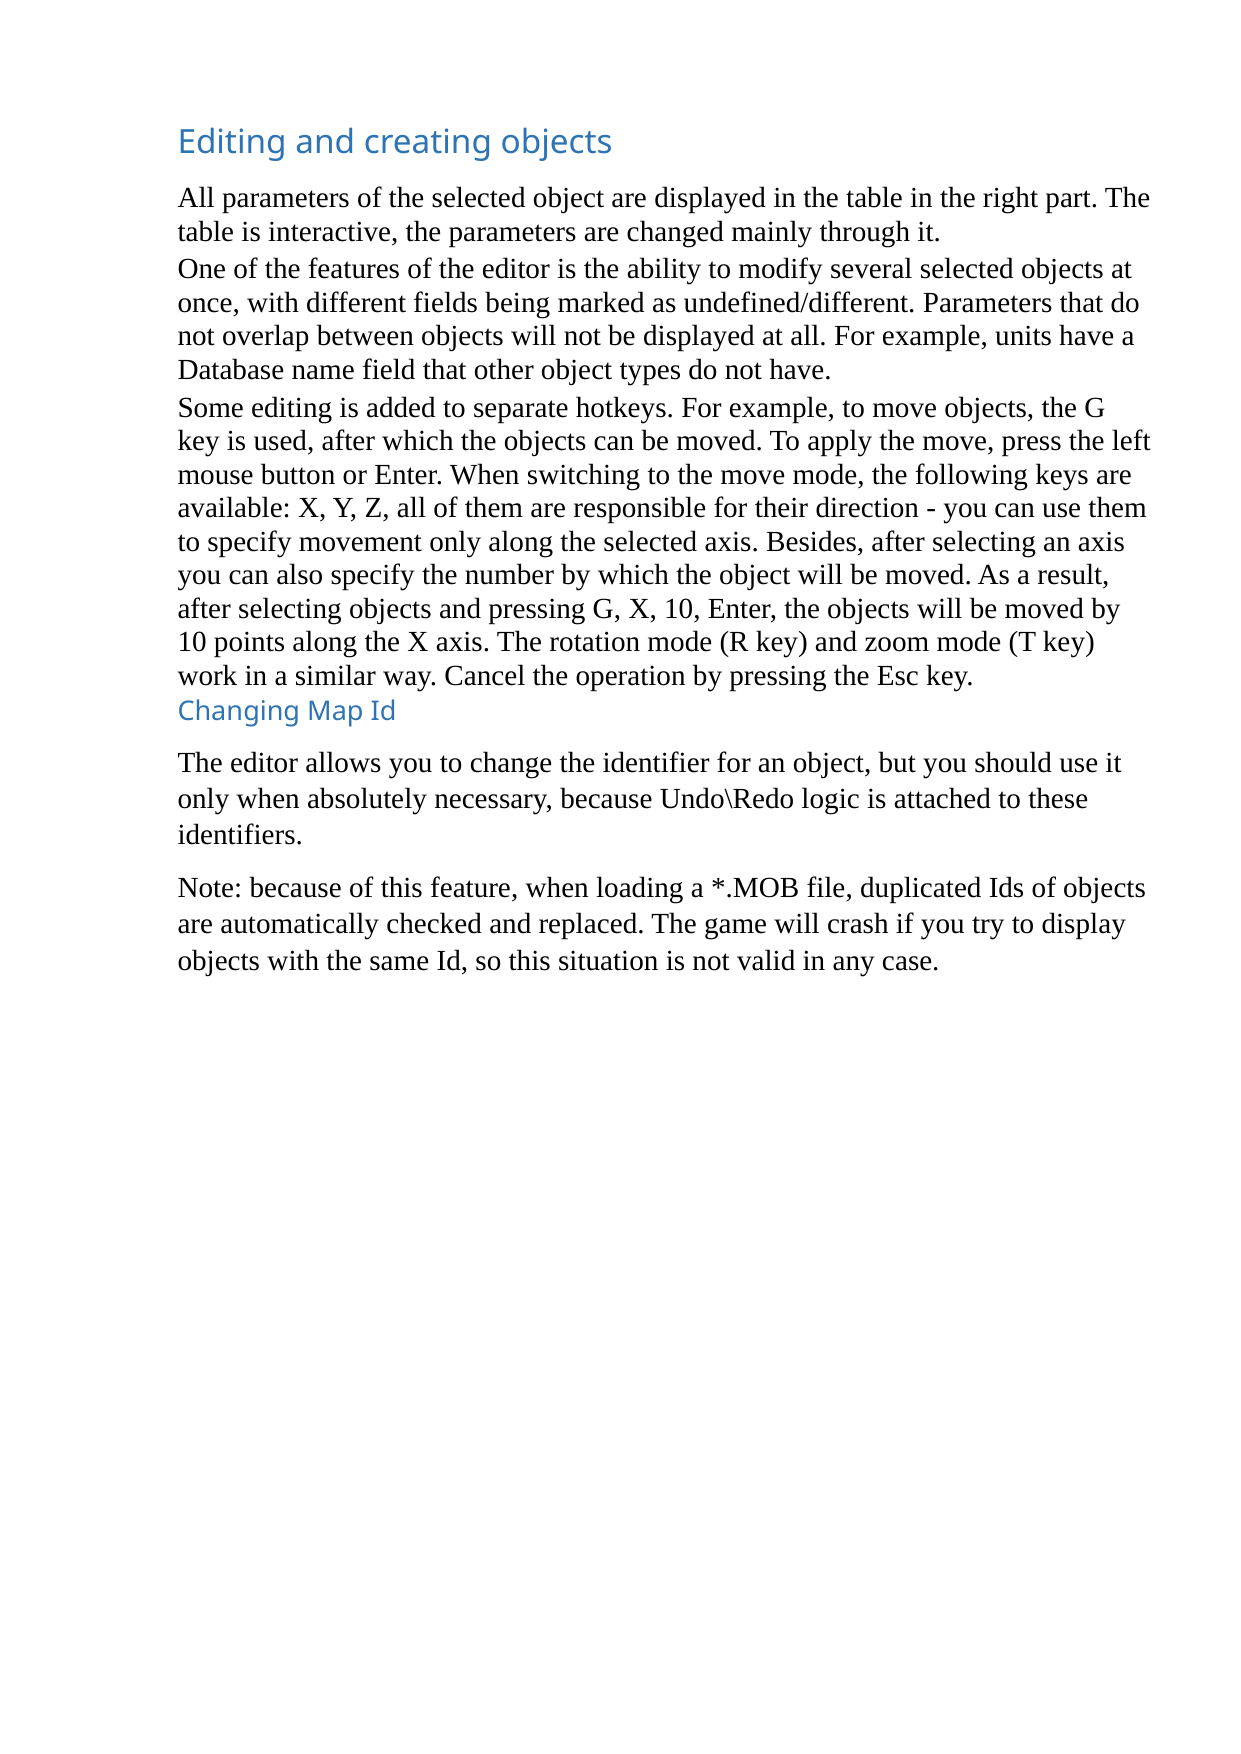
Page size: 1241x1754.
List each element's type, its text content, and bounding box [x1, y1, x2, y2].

text Editing and creating objects [177, 118, 1152, 163]
subtitle Some editing is added to separate hotkeys. For example, to move objects, the G key is used, after which the objects can be moved. To apply the move, press the left mouse button or Enter. When switching to the move mode, the following keys are available: X, Y, Z, all of them are responsible for their direction - you can use them to specify movement only along the selected axis. Besides, after selecting an axis you can also specify the number by which the object will be moved. As a result, after selecting objects and pressing G, X, 10, Enter, the objects will be moved by 10 points along the X axis. The rotation mode (R key) and zoom mode (T key) work in a similar way. Cancel the operation by pressing the Esc key. [177, 390, 1152, 692]
subtitle All parameters of the selected object are displayed in the table in the right part. The table is interactive, the parameters are changed mainly through it. [177, 180, 1152, 247]
text Note: because of this feature, when loading a *.MOB file, duplicated Ids of objects are automatically checked and replaced. The game will crash if you try to display objects with the same Id, so this situation is not valid in any case. [177, 870, 1152, 976]
text The editor allows you to change the identifier for an object, but you should use it only when absolutely necessary, because Undo\Redo logic is attached to these identifiers. [177, 745, 1152, 851]
text Changing Map Id [177, 692, 1152, 728]
subtitle One of the features of the editor is the ability to modify several selected objects at once, with different fields being marked as undefined/different. Parameters that do not overlap between objects will not be displayed at all. For example, units have a Database name field that other object types do not have. [177, 251, 1152, 386]
